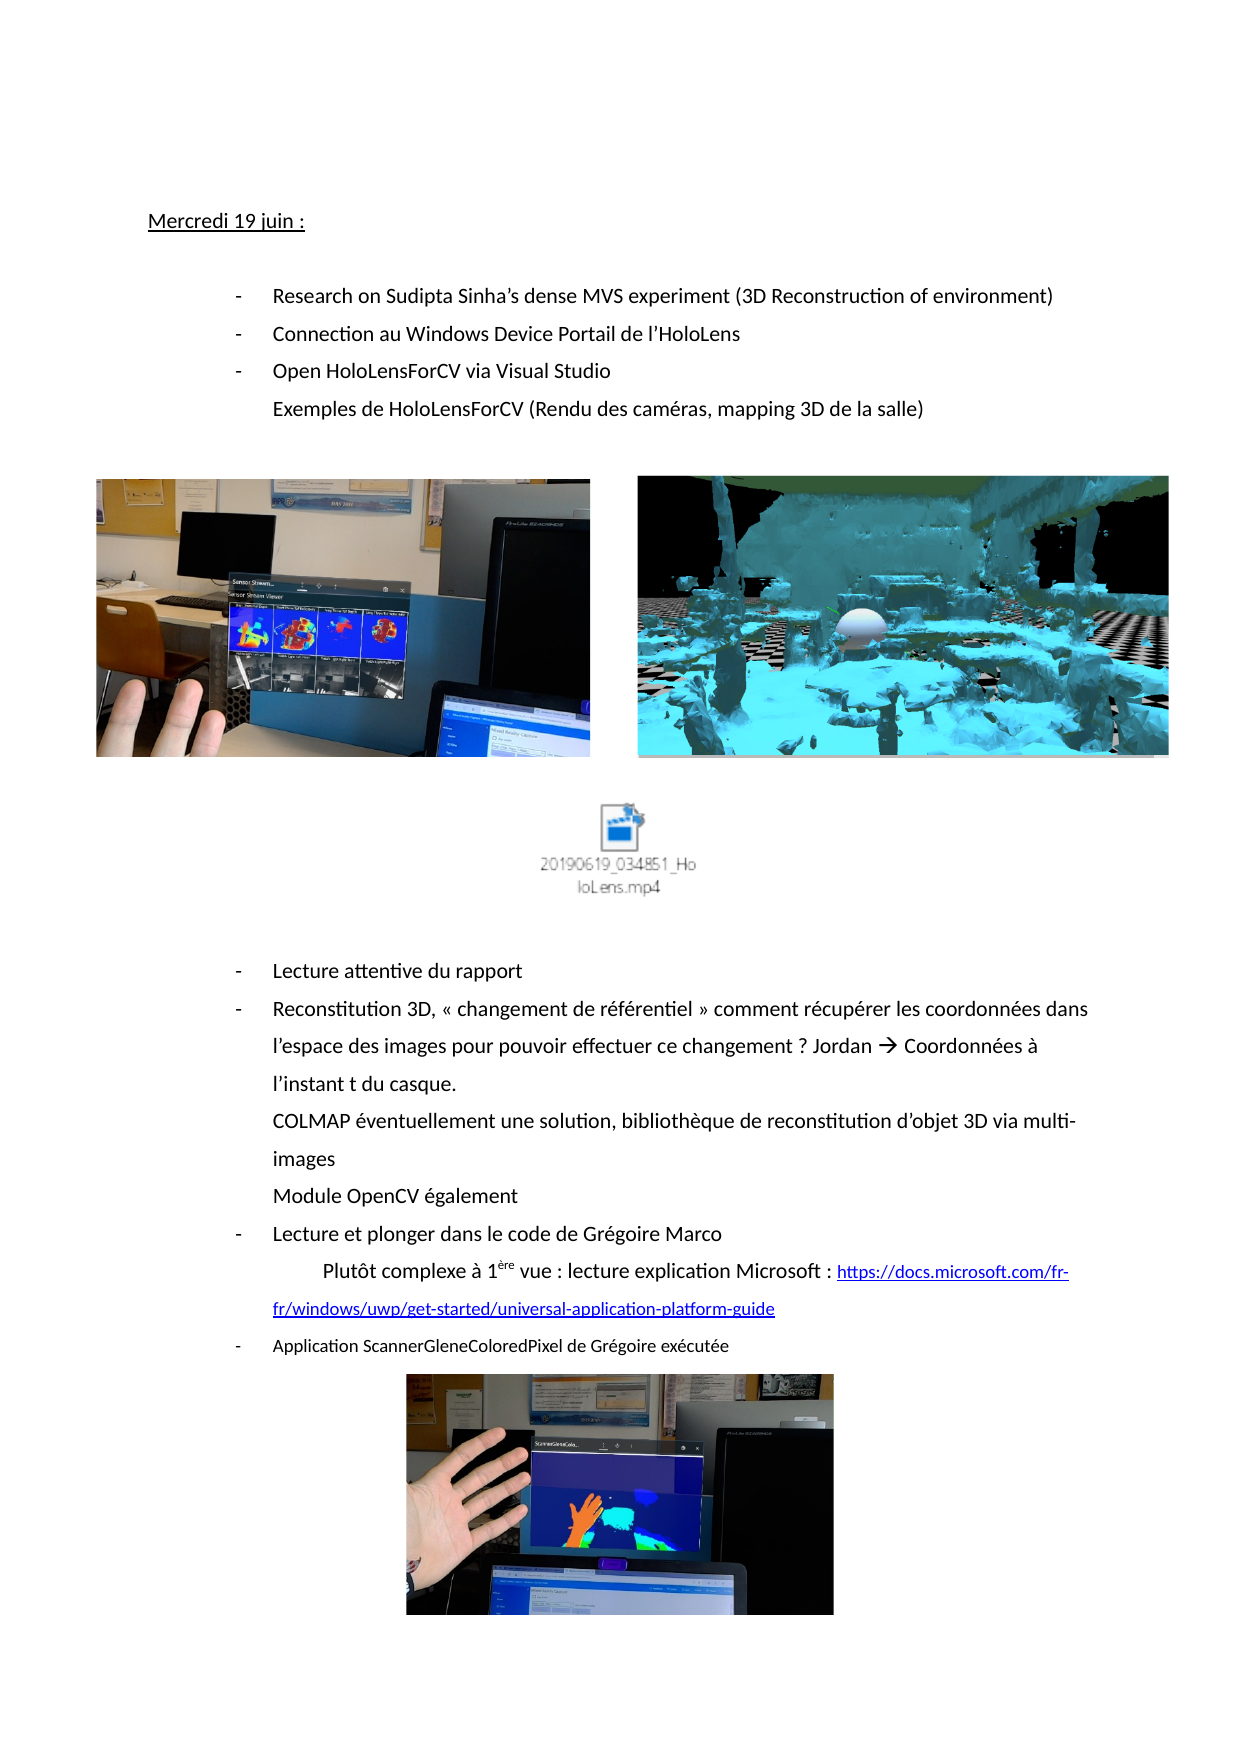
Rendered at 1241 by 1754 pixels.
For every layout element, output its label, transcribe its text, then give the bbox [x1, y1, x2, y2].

list Open HoloLensForCV via Visual Studio [235, 352, 1093, 389]
text Mercredi 19 juin : [148, 202, 1093, 239]
list Lecture et plonger dans le code de Grégoire Marco [235, 1214, 1093, 1252]
list Exemples de HoloLensForCV (Rendu des caméras, mapping 3D de la salle) [273, 389, 1093, 427]
picture [406, 1374, 834, 1615]
list Lecture attentive du rapport [235, 952, 1093, 989]
list Module OpenCV également [273, 1177, 1093, 1214]
list COLMAP éventuellement une solution, bibliothèque de reconstitution d’objet 3D via multi-images [273, 1102, 1093, 1177]
list Connection au Windows Device Portail de l’HoloLens [235, 314, 1093, 352]
picture [637, 475, 1169, 758]
list Research on Sudipta Sinha’s dense MVS experiment (3D Reconstruction of environment) [235, 277, 1093, 314]
picture [96, 479, 590, 757]
list Plutôt complexe à 1ère vue : lecture explication Microsoft : https://docs.microsoft.com/fr-fr/windows/uwp/get-started/universal-application-platform-guide [273, 1252, 1093, 1327]
list Application ScannerGleneColoredPixel de Grégoire exécutée [235, 1327, 1093, 1364]
list Reconstitution 3D, « changement de référentiel » comment récupérer les coordonnées dans l’espace des images pour pouvoir effectuer ce changement ? Jordan Coordonnées à l’instant t du casque. [235, 989, 1093, 1102]
